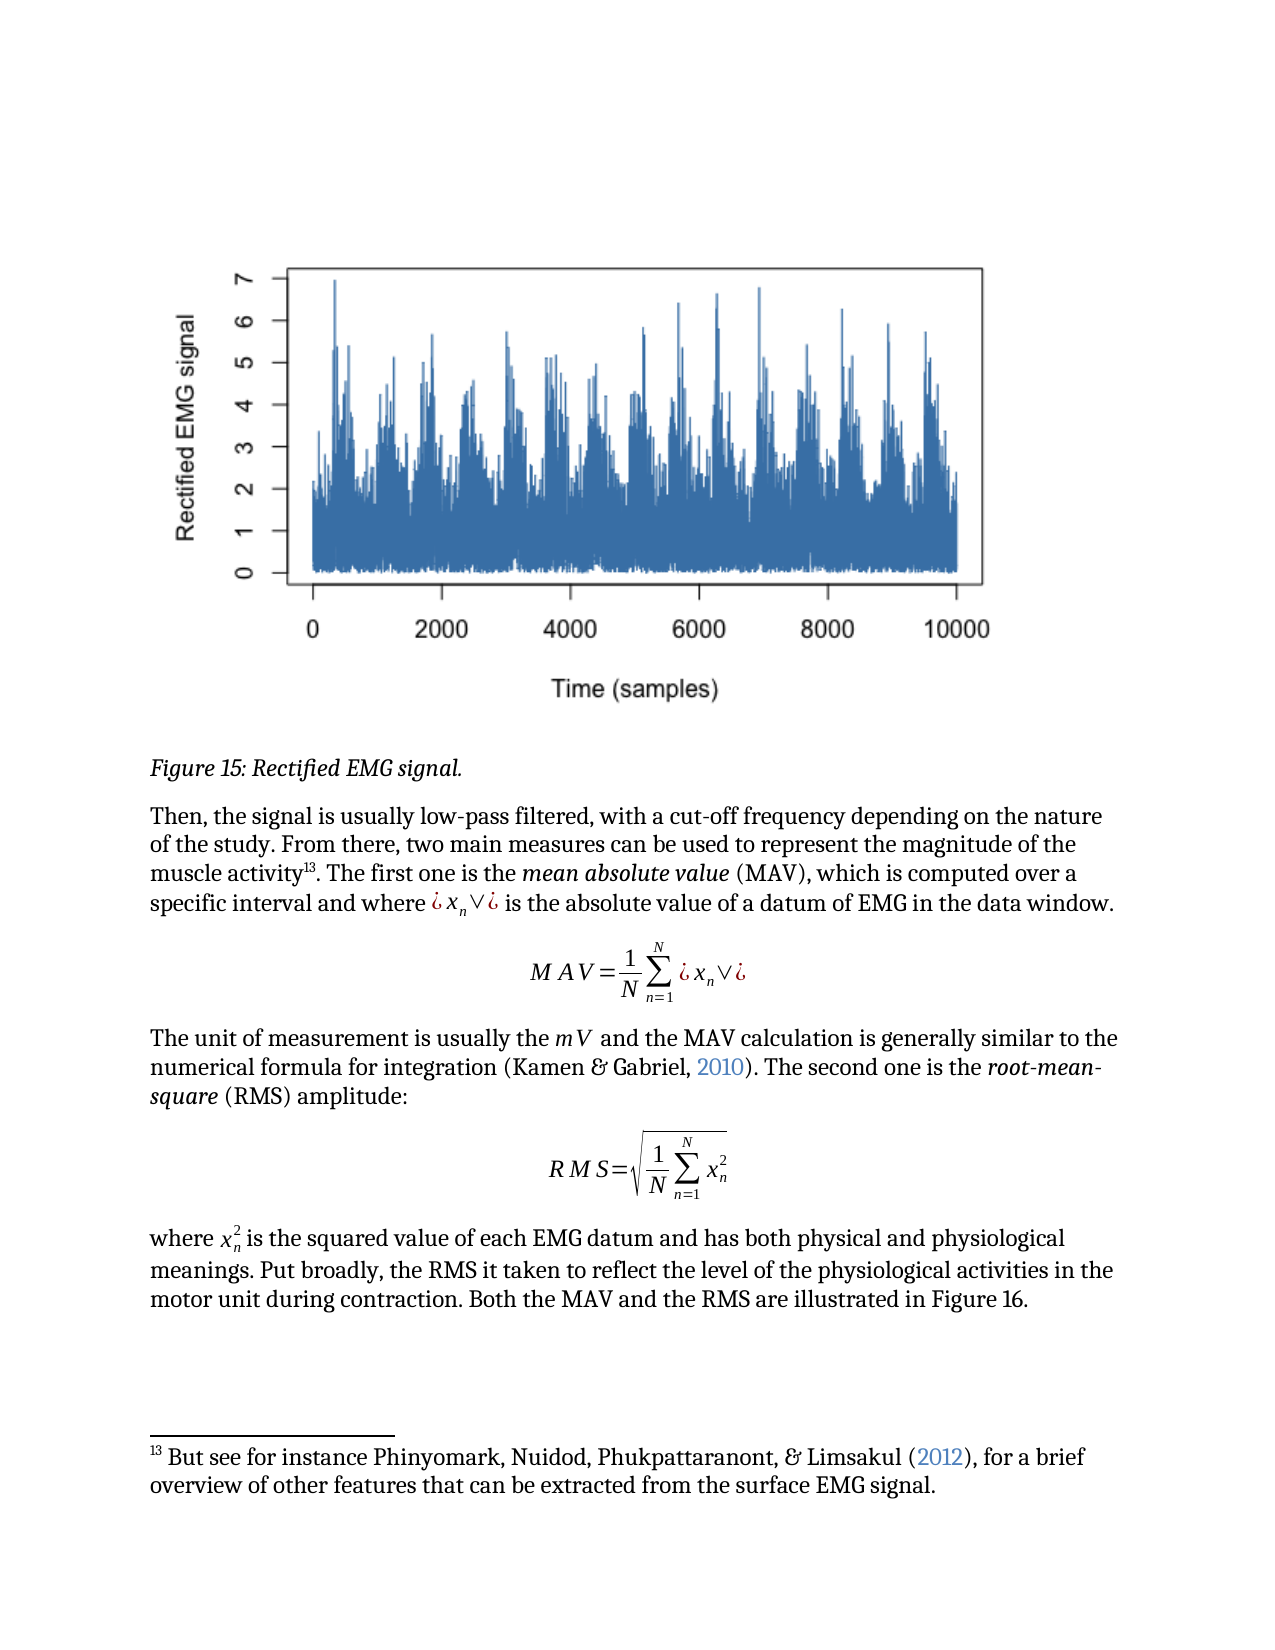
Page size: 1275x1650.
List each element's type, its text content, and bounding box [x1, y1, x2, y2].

text Figure 15: Rectified EMG signal. [150, 754, 1125, 783]
picture [168, 150, 1044, 734]
text Then, the signal is usually low-pass filtered, with a cut-off frequency depending on the nature of the study. From there, two main measures can be used to represent the magnitude of the muscle activity. The first one is the mean absolute value (MAV), which is computed over a specific interval and where is the absolute value of a datum of EMG in the data window. [150, 802, 1125, 919]
text The unit of measurement is usually the and the MAV calculation is generally similar to the numerical formula for integration (Kamen & Gabriel, 2010). The second one is the root-mean-square (RMS) amplitude: [150, 1024, 1125, 1110]
text where is the squared value of each EMG datum and has both physical and physiological meanings. Put broadly, the RMS it taken to reflect the level of the physiological activities in the motor unit during contraction. Both the MAV and the RMS are illustrated in Figure 16. [150, 1221, 1125, 1313]
